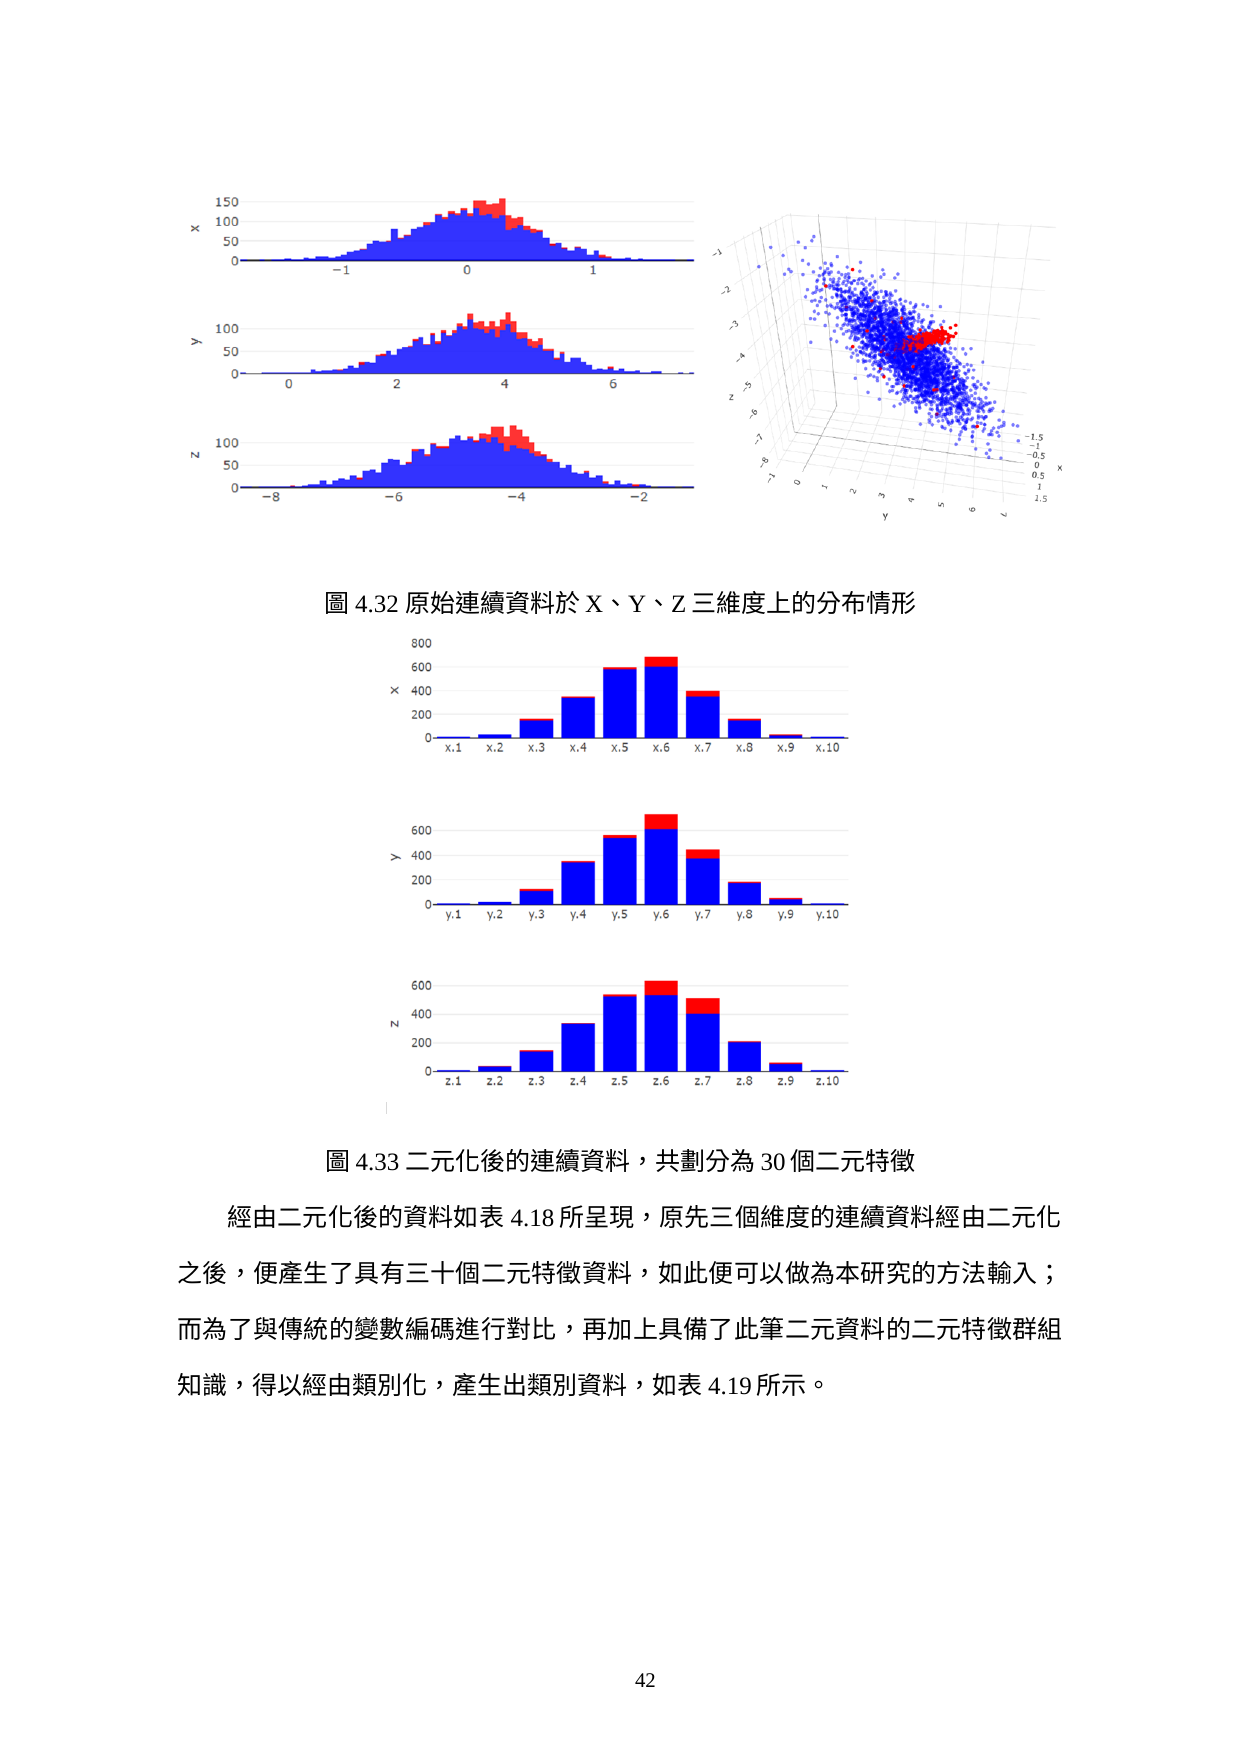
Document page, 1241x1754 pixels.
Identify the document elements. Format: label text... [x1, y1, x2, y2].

picture [383, 638, 857, 1114]
picture [177, 193, 1063, 546]
